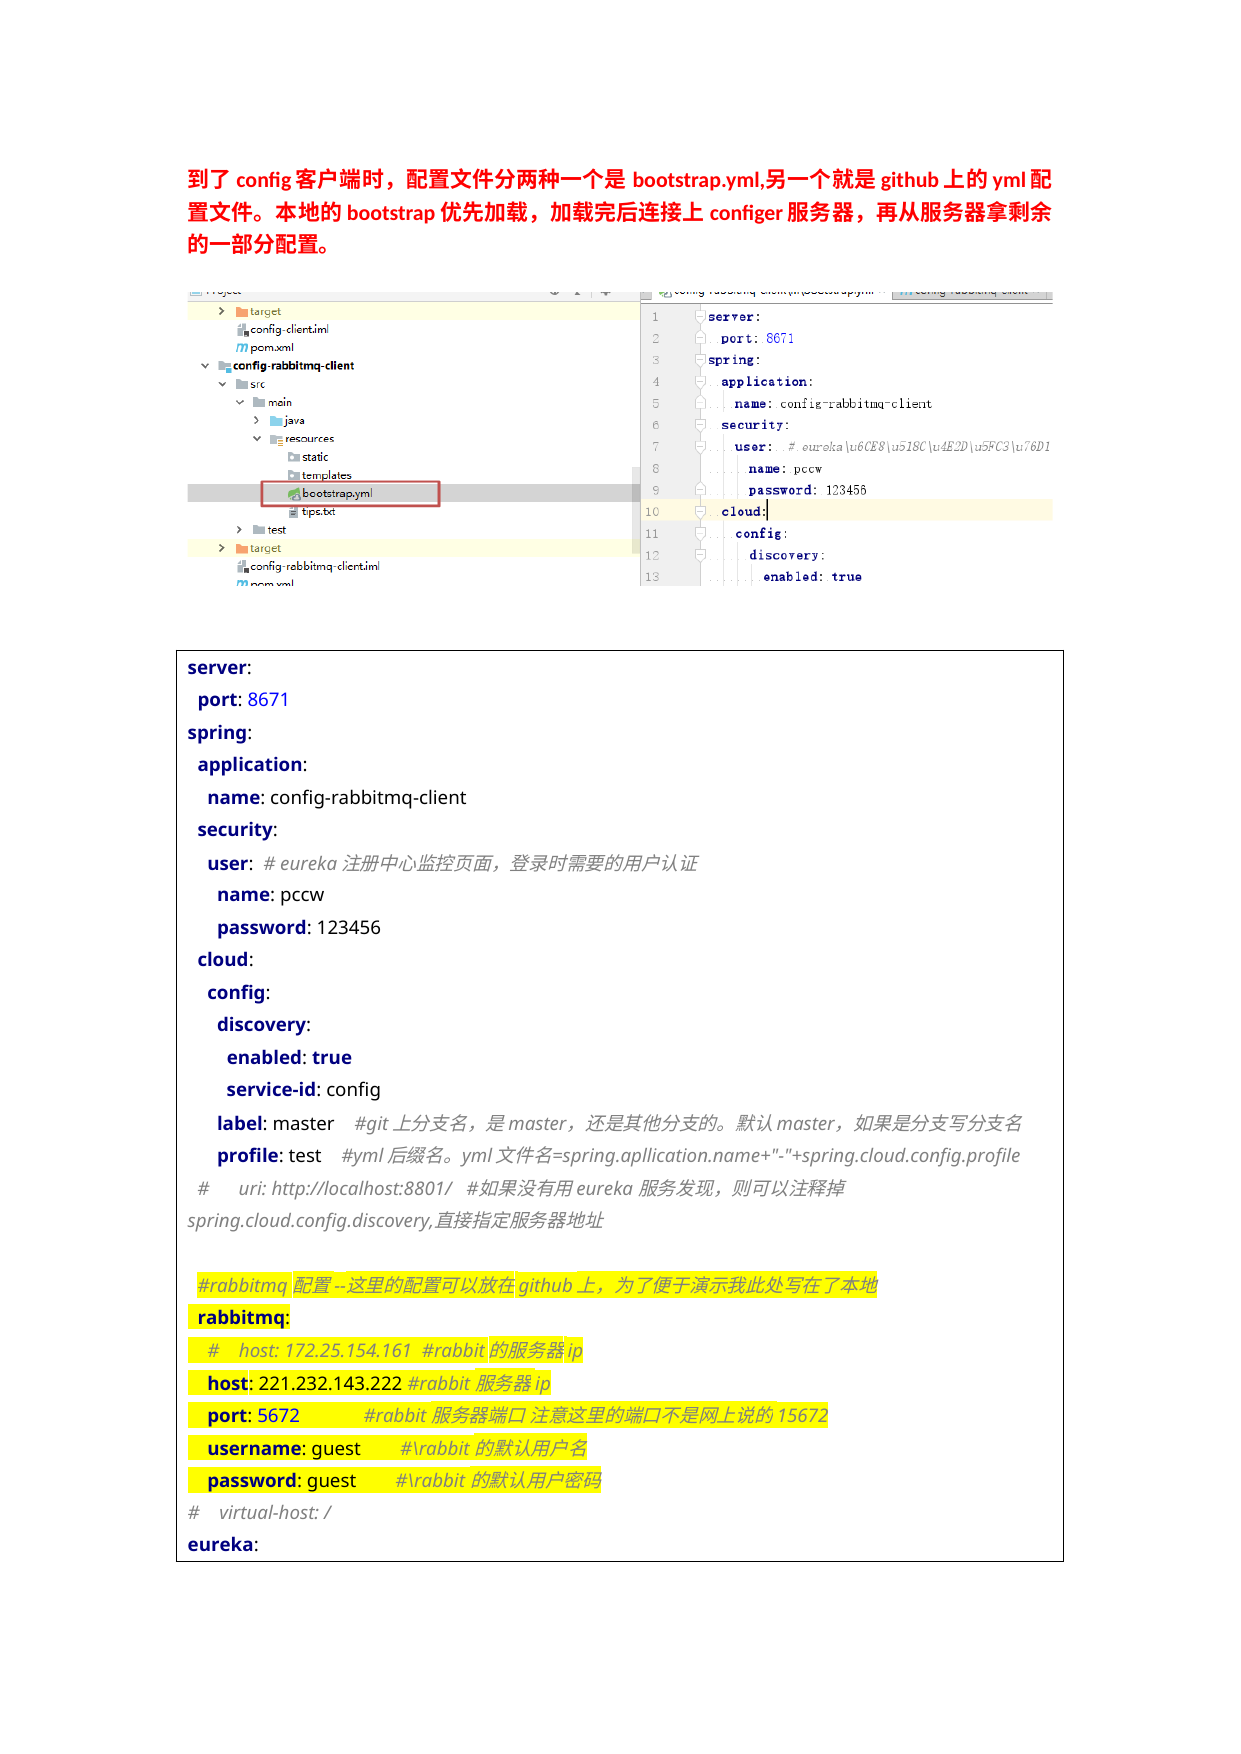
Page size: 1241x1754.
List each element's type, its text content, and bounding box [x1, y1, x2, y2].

text 到了config客户端时，配置文件分两种一个是bootstrap.yml,另一个就是github上的yml配置文件。本地的bootstrap优先加载，加载完后连接上configer服务器，再从服务器拿剩余的一部分配置。 [187, 162, 1053, 259]
picture [187, 292, 1053, 586]
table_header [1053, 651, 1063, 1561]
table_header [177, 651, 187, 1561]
